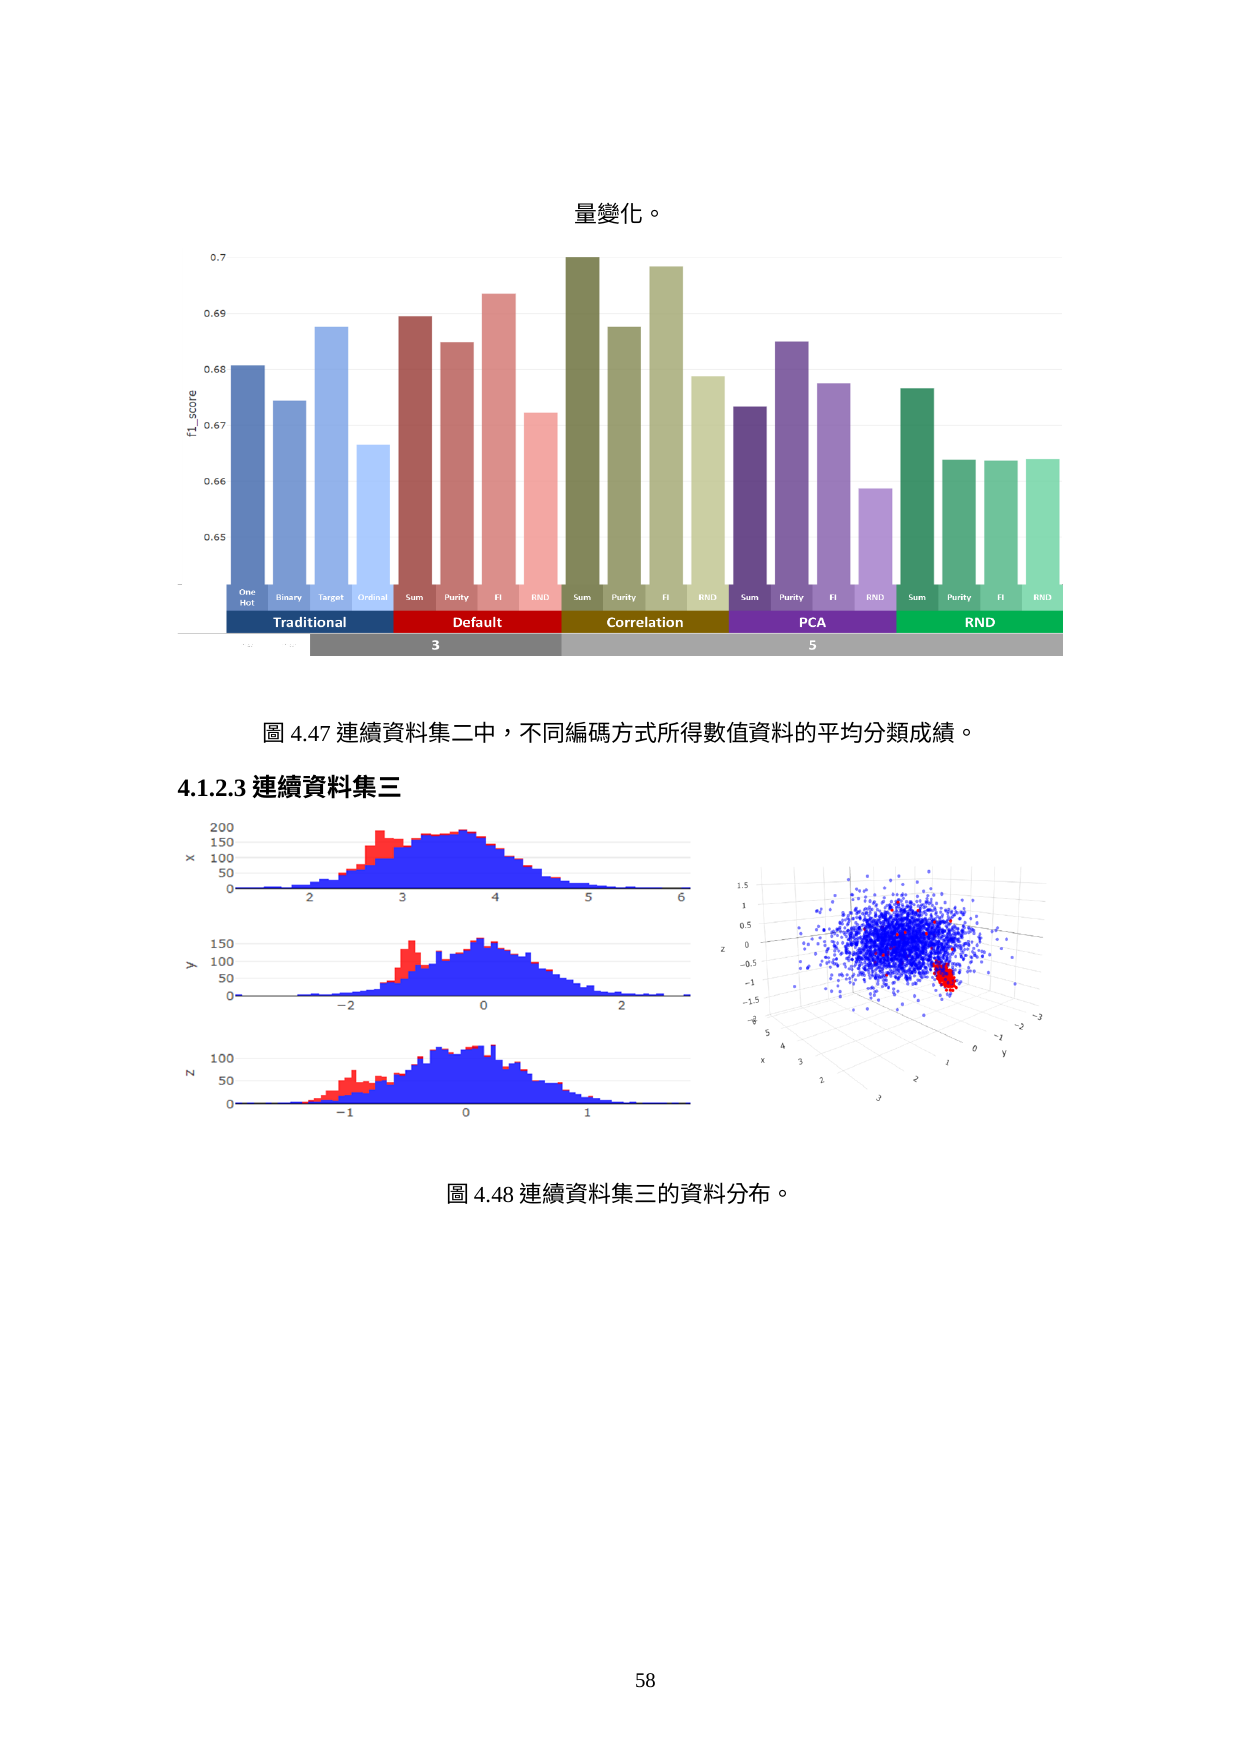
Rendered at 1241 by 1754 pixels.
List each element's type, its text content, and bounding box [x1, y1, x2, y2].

picture [177, 248, 1063, 662]
picture [177, 822, 1063, 1147]
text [177, 194, 1063, 231]
subtitle 連續資料集三 [177, 766, 1063, 804]
